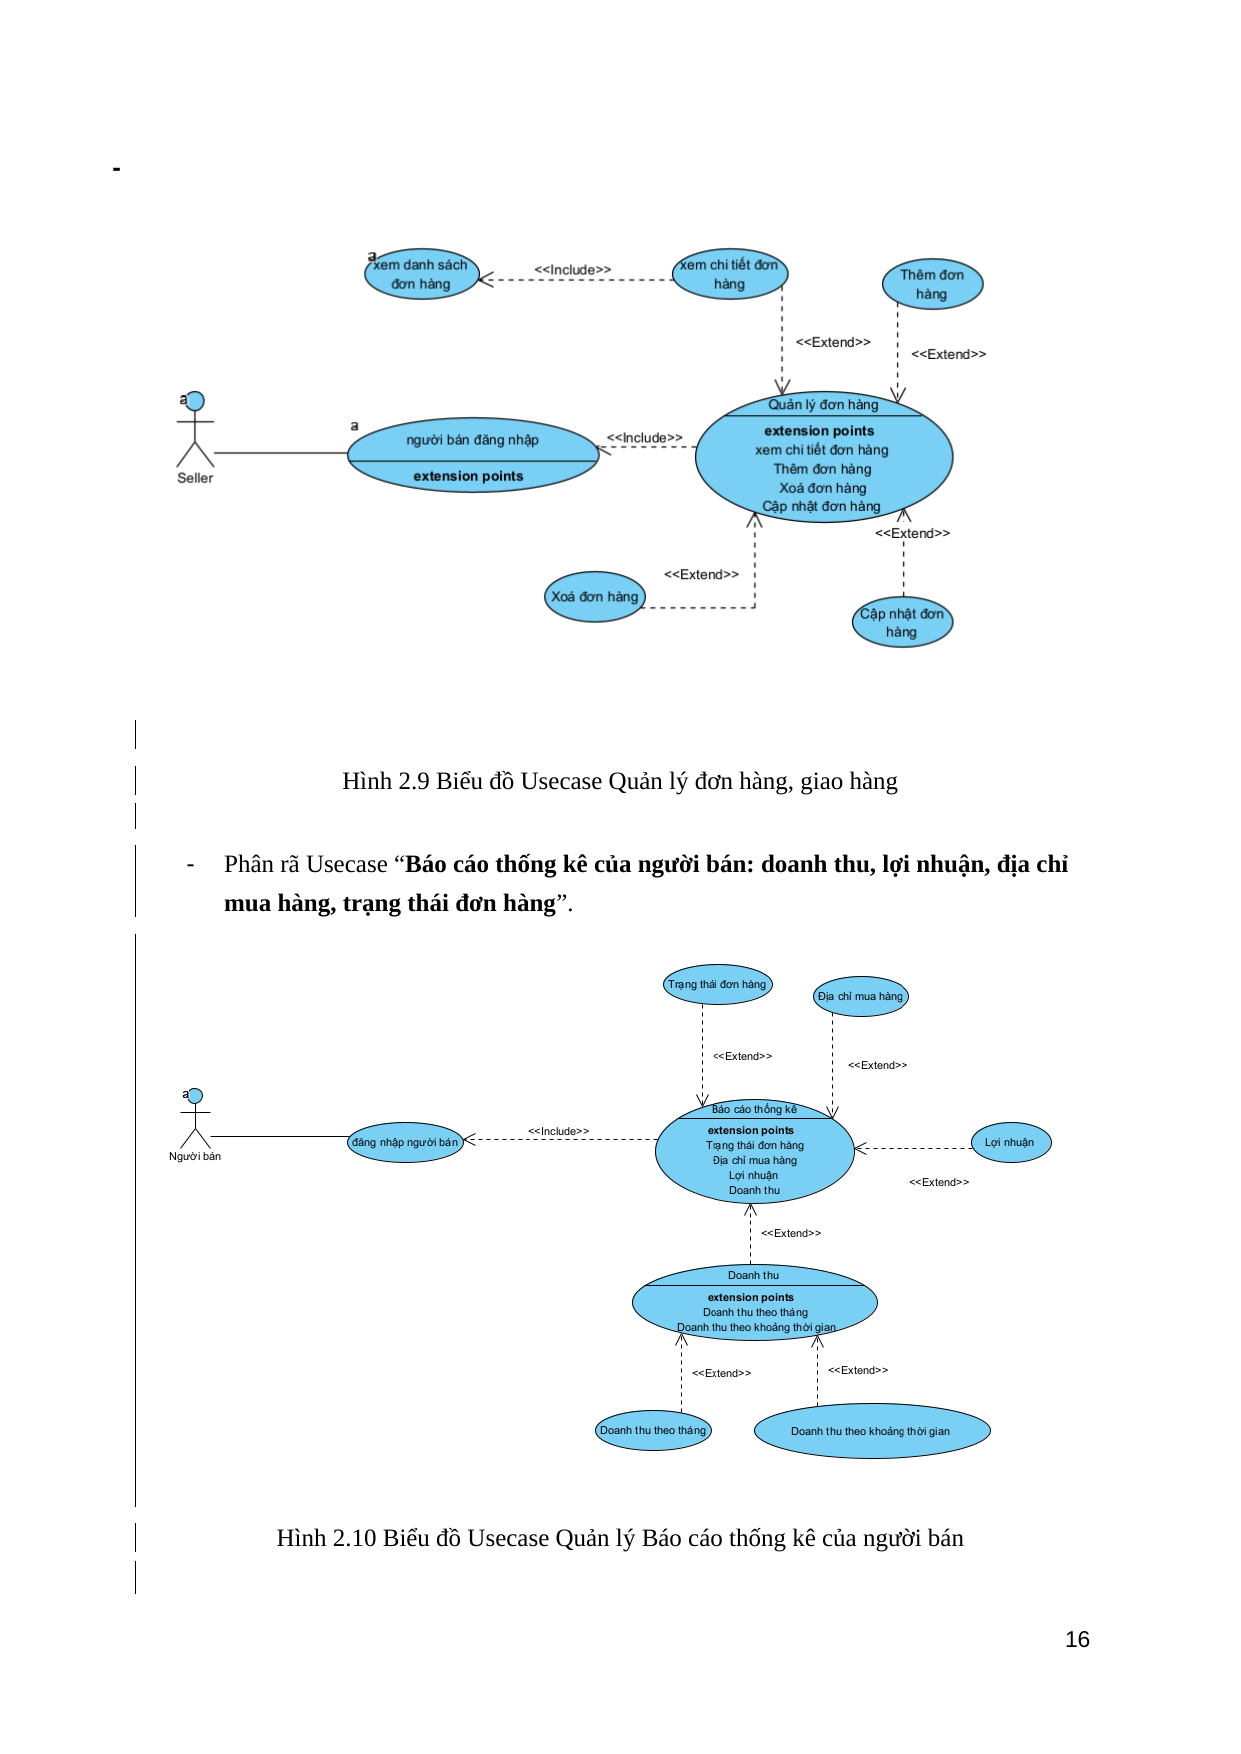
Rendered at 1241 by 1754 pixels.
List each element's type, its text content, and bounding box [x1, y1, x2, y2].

text Hình 2.10 Biểu đồ Usecase Quản lý Báo cáo thống kê của người bán [150, 1523, 1090, 1552]
list Phân rã Usecase “Báo cáo thống kê của người bán: doanh thu, lợi nhuận, địa chỉ mua hàng, trạng thái đơn hàng”. [186, 845, 1090, 917]
picture [150, 933, 1091, 1508]
text Hình 2.9 Biểu đồ Usecase Quản lý đơn hàng, giao hàng [150, 766, 1090, 794]
picture [112, 191, 1053, 712]
